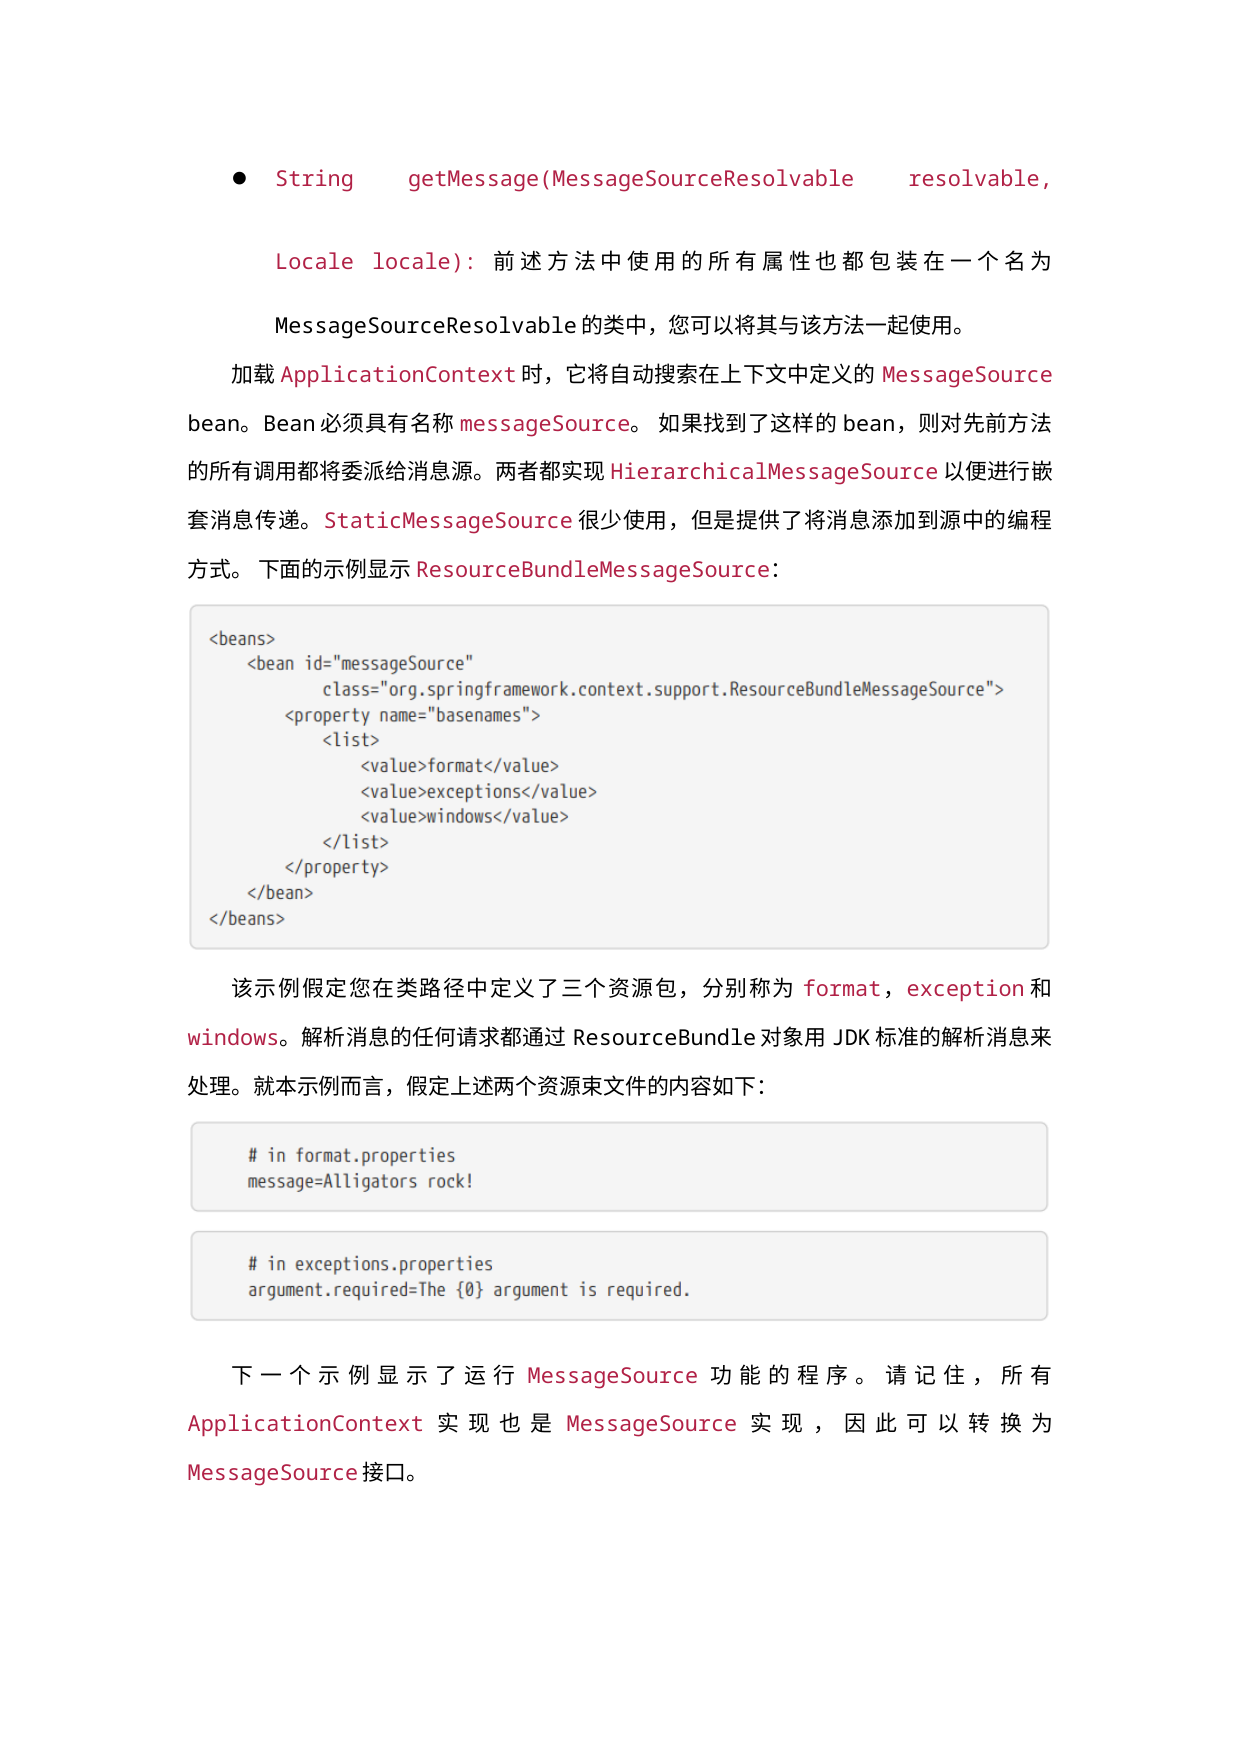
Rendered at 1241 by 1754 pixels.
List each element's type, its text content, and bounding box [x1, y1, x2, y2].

text 加载ApplicationContext时，它将自动搜索在上下文中定义的MessageSource bean。Bean必须具有名称messageSource。 如果找到了这样的bean，则对先前方法的所有调用都将委派给消息源。两者都实现HierarchicalMessageSource以便进行嵌套消息传递。StaticMessageSource很少使用，但是提供了将消息添加到源中的编程方式。 下面的示例显示ResourceBundleMessageSource： [187, 357, 1053, 584]
picture [187, 600, 1053, 953]
list String getMessage(MessageSourceResolvable resolvable, Locale locale): 前述方法中使用的所有属性也都包装在一个名为MessageSourceResolvable的类中，您可以将其与该方法一起使用。 [231, 162, 1053, 341]
text 该示例假定您在类路径中定义了三个资源包，分别称为format，exception和windows。解析消息的任何请求都通过ResourceBundle对象用JDK标准的解析消息来处理。就本示例而言，假定上述两个资源束文件的内容如下： [187, 971, 1053, 1101]
picture [187, 1116, 1053, 1324]
text 下一个示例显示了运行MessageSource功能的程序。请记住，所有ApplicationContext实现也是MessageSource实现，因此可以转换为MessageSource接口。 [187, 1357, 1053, 1487]
